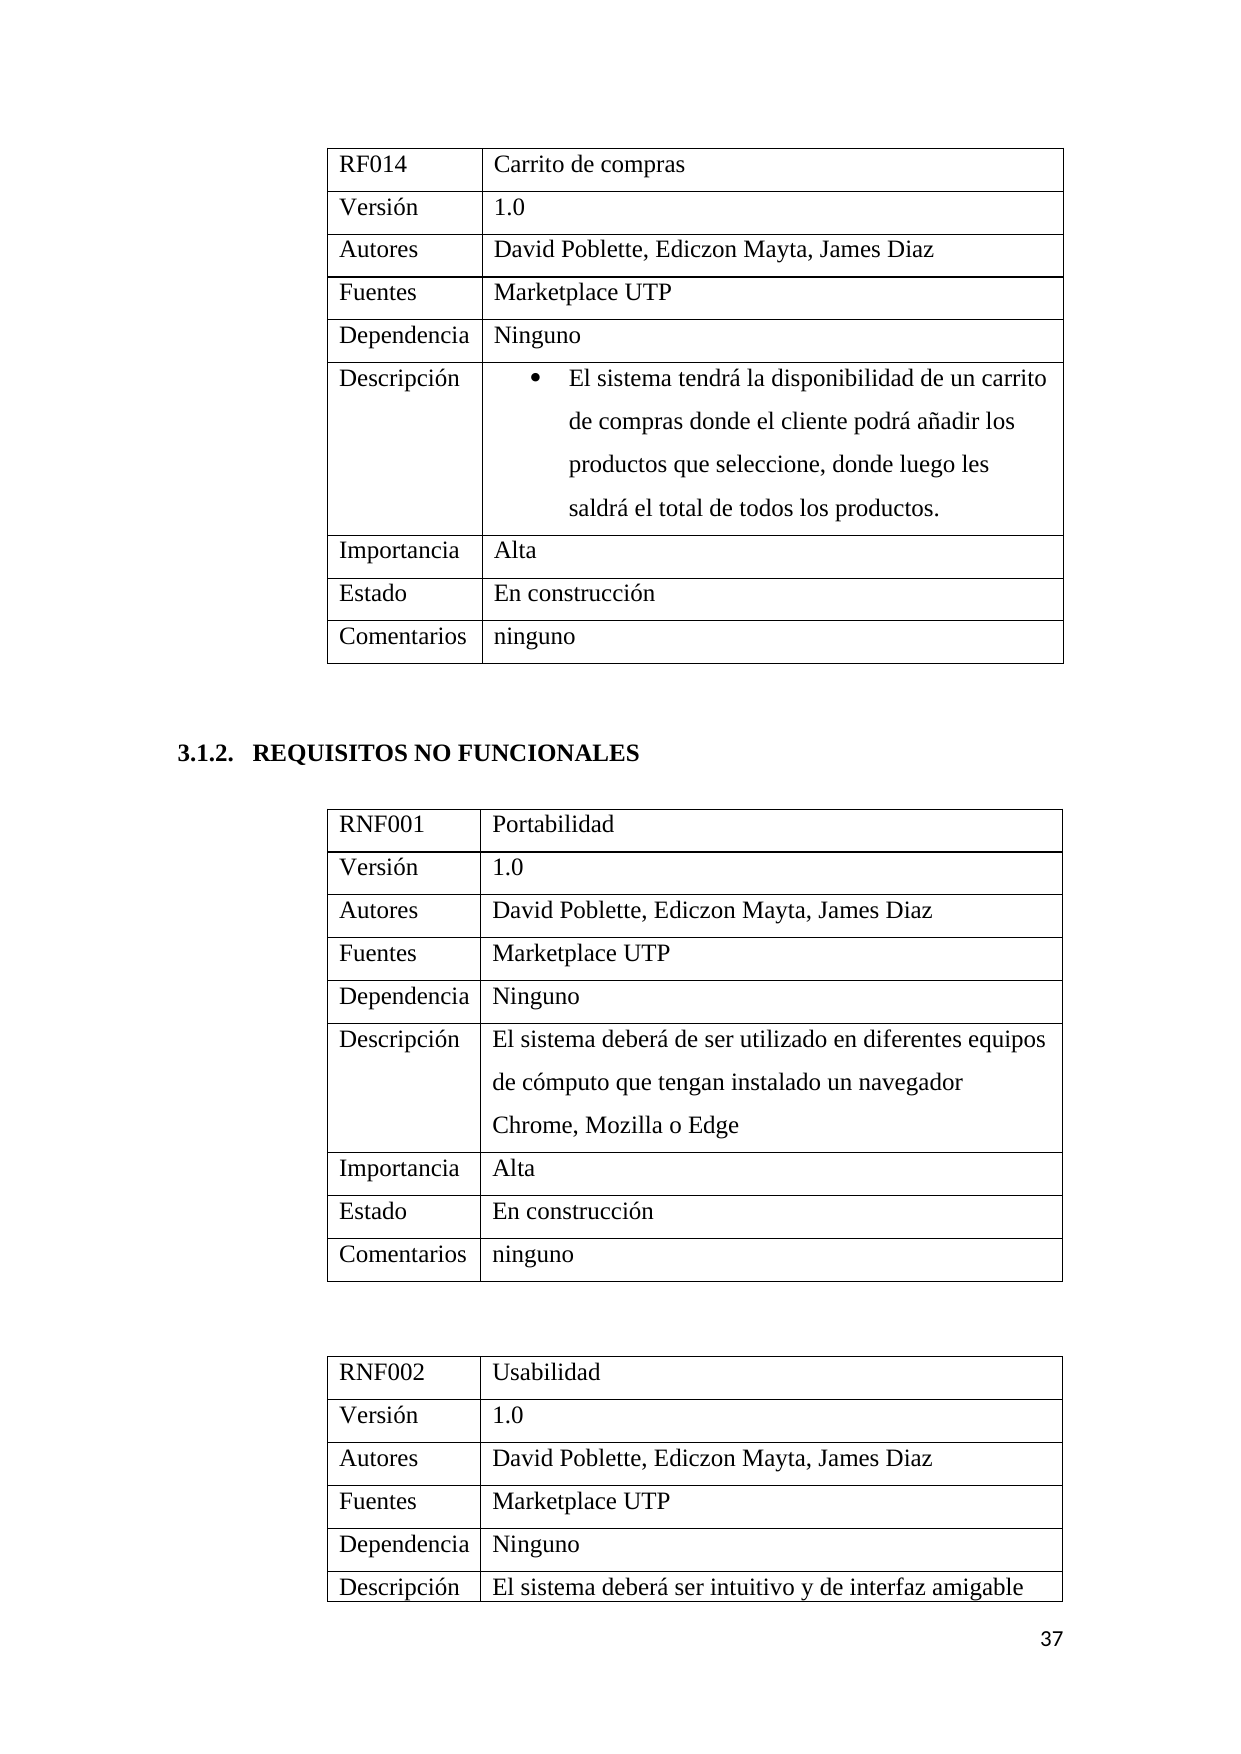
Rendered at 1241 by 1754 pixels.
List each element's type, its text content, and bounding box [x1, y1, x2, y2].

table_cell Importancia [328, 1153, 480, 1195]
table_cell Ninguno [481, 981, 1062, 1023]
table_cell Alta [483, 536, 1063, 577]
table_cell Estado [328, 1196, 480, 1238]
table_cell ninguno [481, 1239, 1062, 1281]
table_cell Autores [328, 1443, 480, 1485]
table_header Usabilidad [481, 1357, 1062, 1399]
table_cell Versión [328, 192, 482, 233]
table_cell Dependencia [328, 320, 482, 362]
table_cell Fuentes [328, 938, 480, 980]
table_cell El sistema tendrá la disponibilidad de un carrito de compras donde el cliente podrá añadir los productos que seleccione, donde luego les saldrá el total de todos los productos. [483, 363, 1063, 534]
table_cell David Poblette, Ediczon Mayta, James Diaz [481, 1443, 1062, 1485]
table_cell En construcción [483, 579, 1063, 620]
table_cell Comentarios [328, 1239, 480, 1281]
table_cell David Poblette, Ediczon Mayta, James Diaz [483, 235, 1063, 276]
table_cell Marketplace UTP [481, 1486, 1062, 1528]
table_cell Comentarios [328, 621, 482, 663]
table_cell Alta [481, 1153, 1062, 1195]
table_cell El sistema deberá de ser utilizado en diferentes equipos de cómputo que tengan instalado un navegador Chrome, Mozilla o Edge [481, 1024, 1062, 1152]
table_cell Ninguno [483, 320, 1063, 362]
table_cell Estado [328, 579, 482, 620]
table_cell 1.0 [481, 853, 1062, 894]
table_cell Autores [328, 895, 480, 937]
table_cell 1.0 [483, 192, 1063, 233]
table_header Portabilidad [481, 810, 1062, 851]
table_cell Marketplace UTP [483, 278, 1063, 319]
table_cell En construcción [481, 1196, 1062, 1238]
table_cell Descripción [328, 1572, 480, 1601]
table_header Carrito de compras [483, 149, 1063, 191]
table_cell Dependencia [328, 1529, 480, 1571]
table_cell 1.0 [481, 1400, 1062, 1442]
table_cell Marketplace UTP [481, 938, 1062, 980]
table_cell Versión [328, 1400, 480, 1442]
table_cell Fuentes [328, 278, 482, 319]
table_header RNF002 [328, 1357, 480, 1399]
subtitle REQUISITOS NO FUNCIONALES [177, 738, 1063, 767]
table_cell Descripción [328, 1024, 480, 1152]
table_cell Autores [328, 235, 482, 276]
table_header RF014 [328, 149, 482, 191]
table_cell Versión [328, 853, 480, 894]
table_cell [481, 1572, 1062, 1601]
table_cell Descripción [328, 363, 482, 534]
table_cell Ninguno [481, 1529, 1062, 1571]
table_cell Dependencia [328, 981, 480, 1023]
table_cell Importancia [328, 536, 482, 577]
table_cell ninguno [483, 621, 1063, 663]
table_header RNF001 [328, 810, 480, 851]
table_cell David Poblette, Ediczon Mayta, James Diaz [481, 895, 1062, 937]
table_cell Fuentes [328, 1486, 480, 1528]
